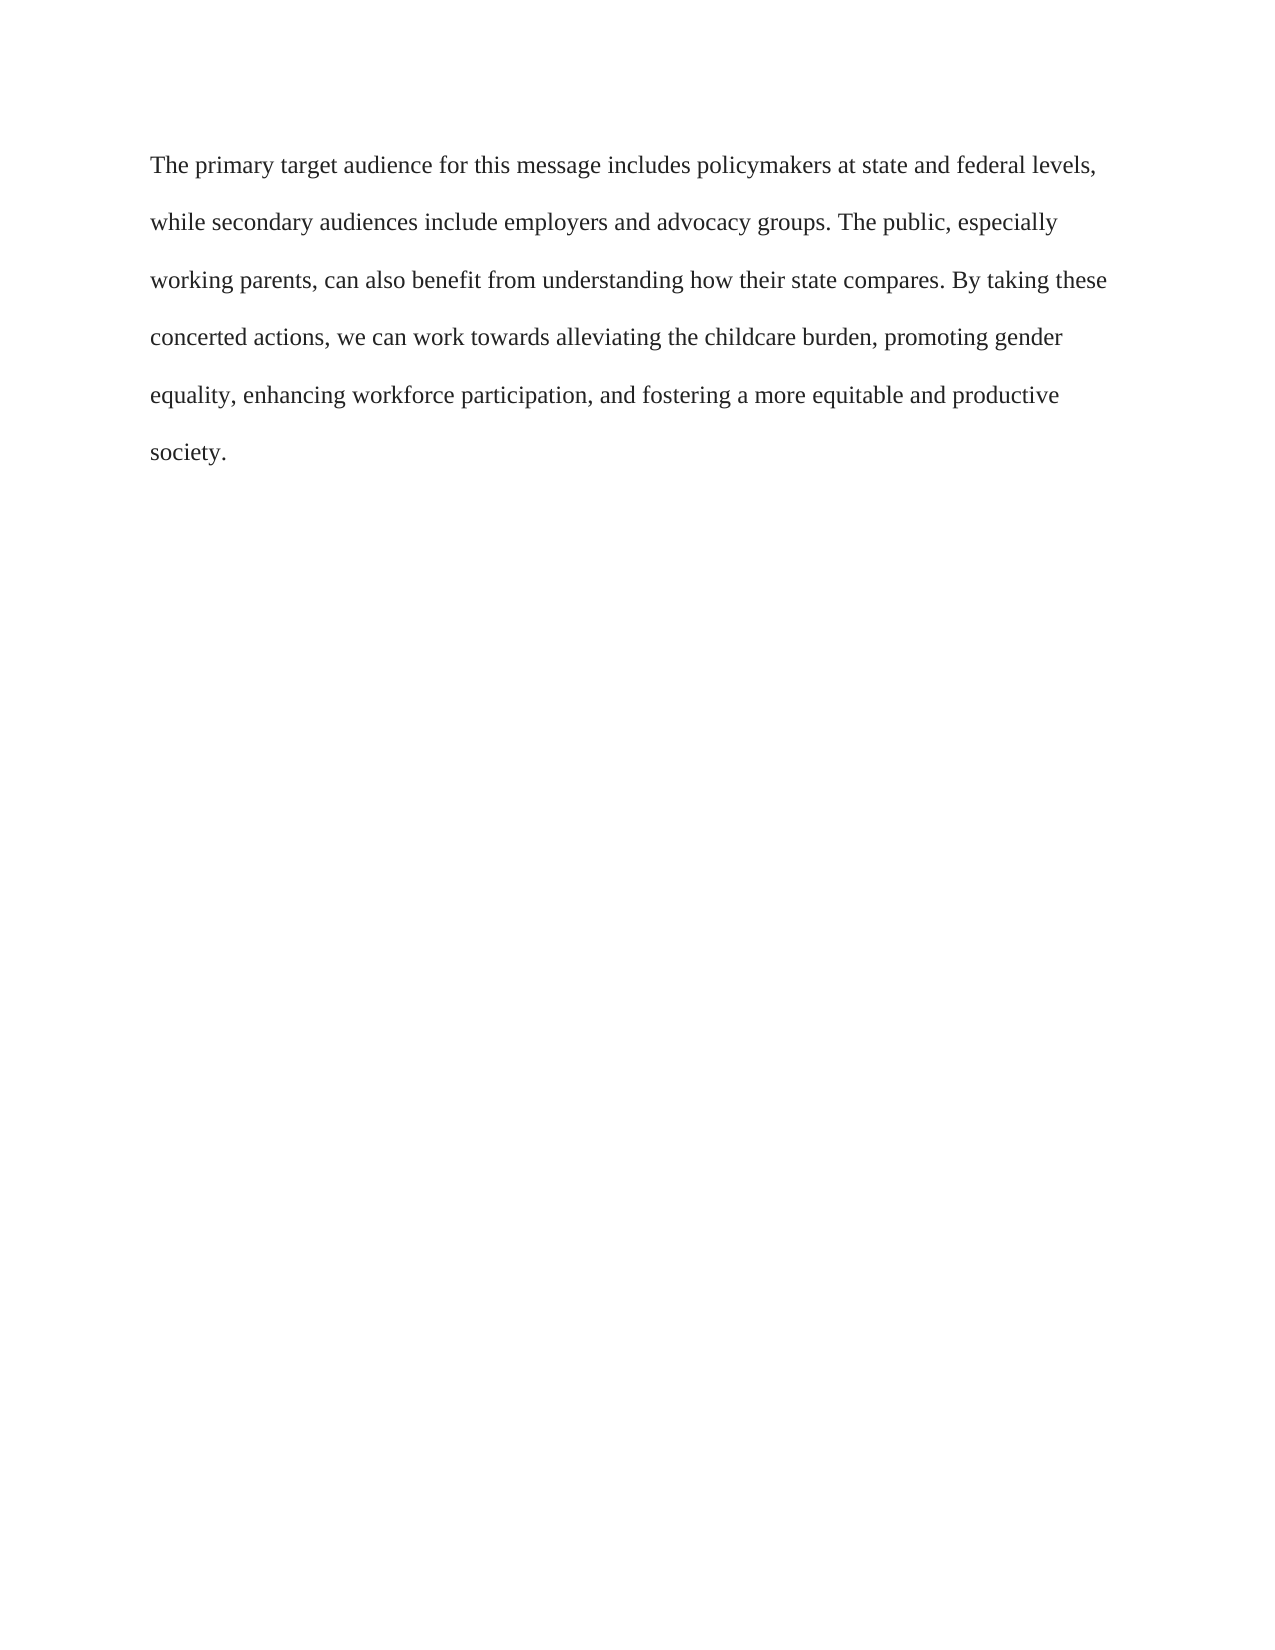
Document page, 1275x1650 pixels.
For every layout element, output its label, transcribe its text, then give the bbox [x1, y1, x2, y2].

text The primary target audience for this message includes policymakers at state and federal levels, while secondary audiences include employers and advocacy groups. The public, especially working parents, can also benefit from understanding how their state compares. By taking these concerted actions, we can work towards alleviating the childcare burden, promoting gender equality, enhancing workforce participation, and fostering a more equitable and productive society. [150, 150, 1125, 466]
